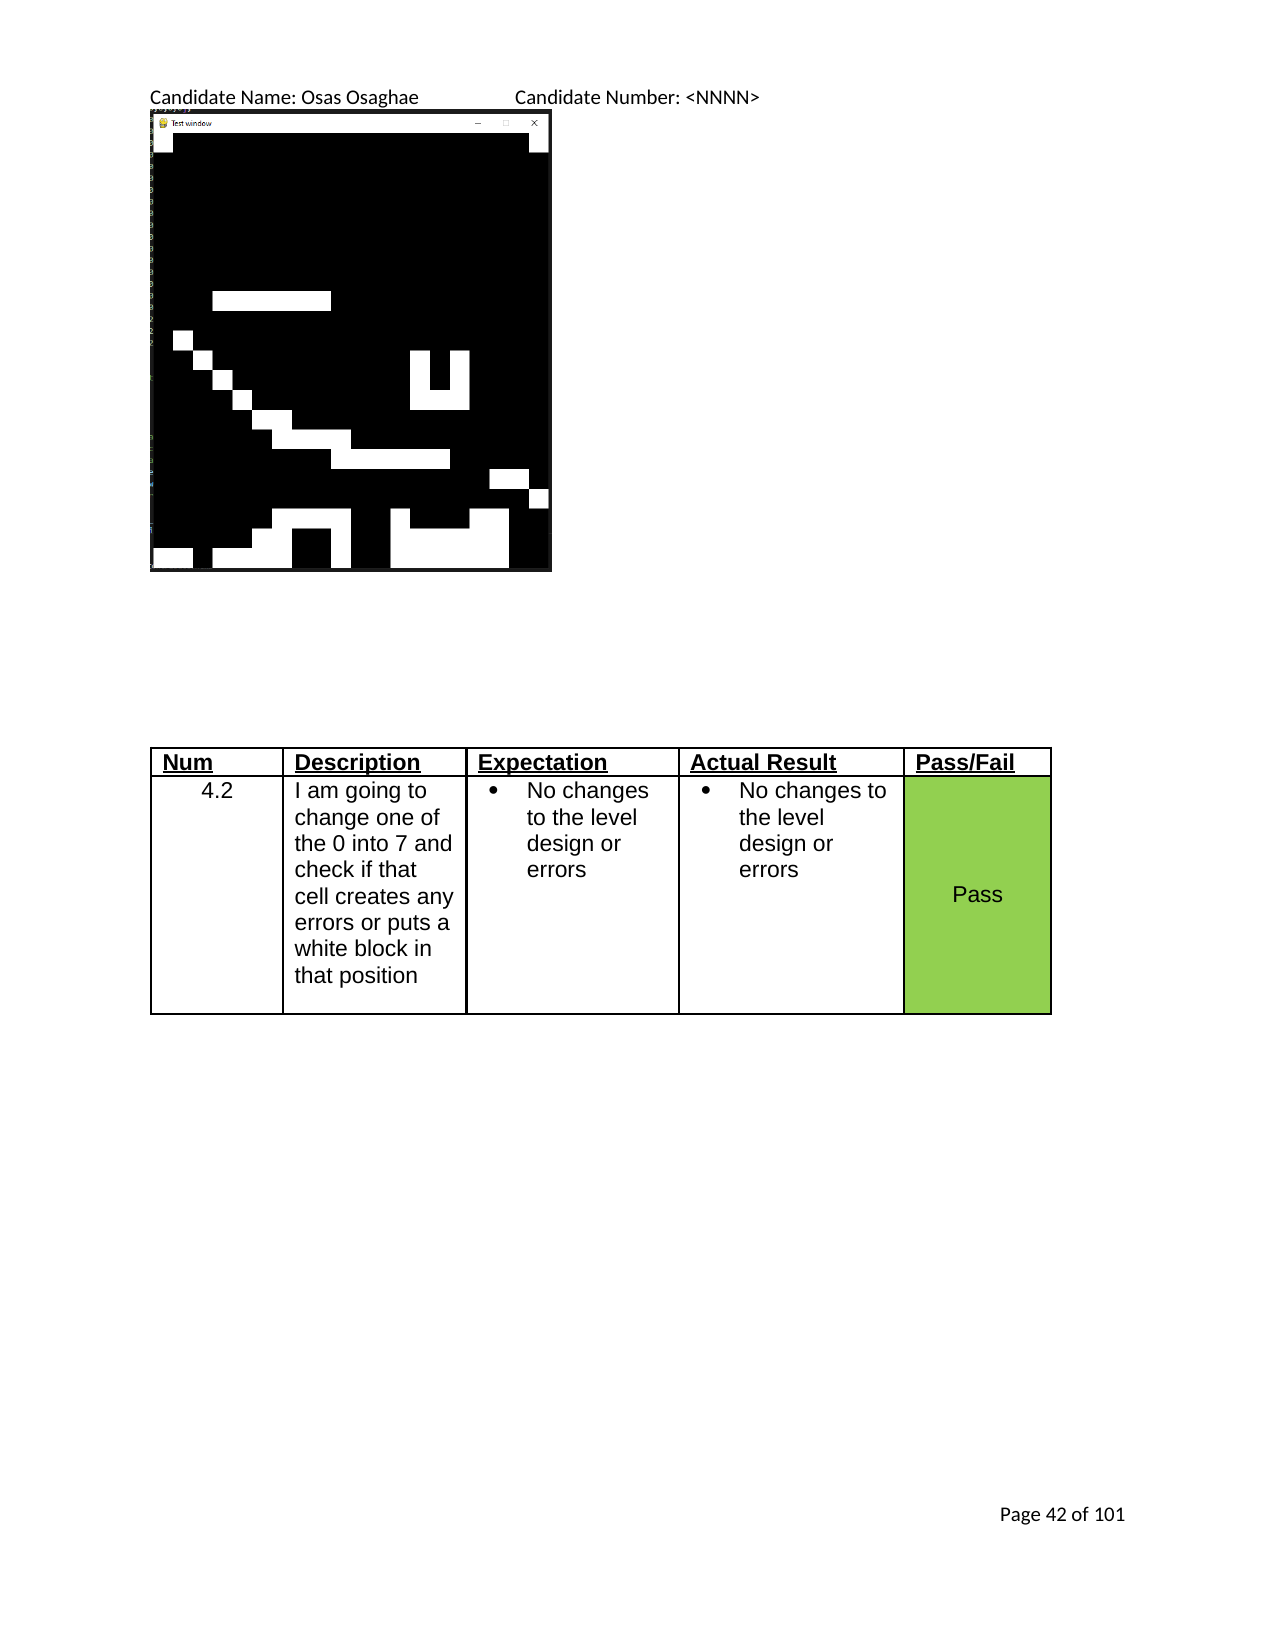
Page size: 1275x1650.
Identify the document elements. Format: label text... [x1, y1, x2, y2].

table_header Actual Result [680, 749, 903, 775]
table_cell 4.2 [152, 777, 282, 1013]
table_cell No changes to the level design or errors [468, 777, 678, 1013]
table_header Pass/Fail [905, 749, 1050, 775]
table_header Num [152, 749, 282, 775]
table_cell Pass [905, 777, 1050, 1013]
picture [150, 109, 552, 572]
table_header Expectation [468, 749, 678, 775]
table_header Description [284, 749, 465, 775]
table_cell I am going to change one of the 0 into 7 and check if that cell creates any errors or puts a white block in that position [284, 777, 465, 1013]
table_cell No changes to the level design or errors [680, 777, 903, 1013]
